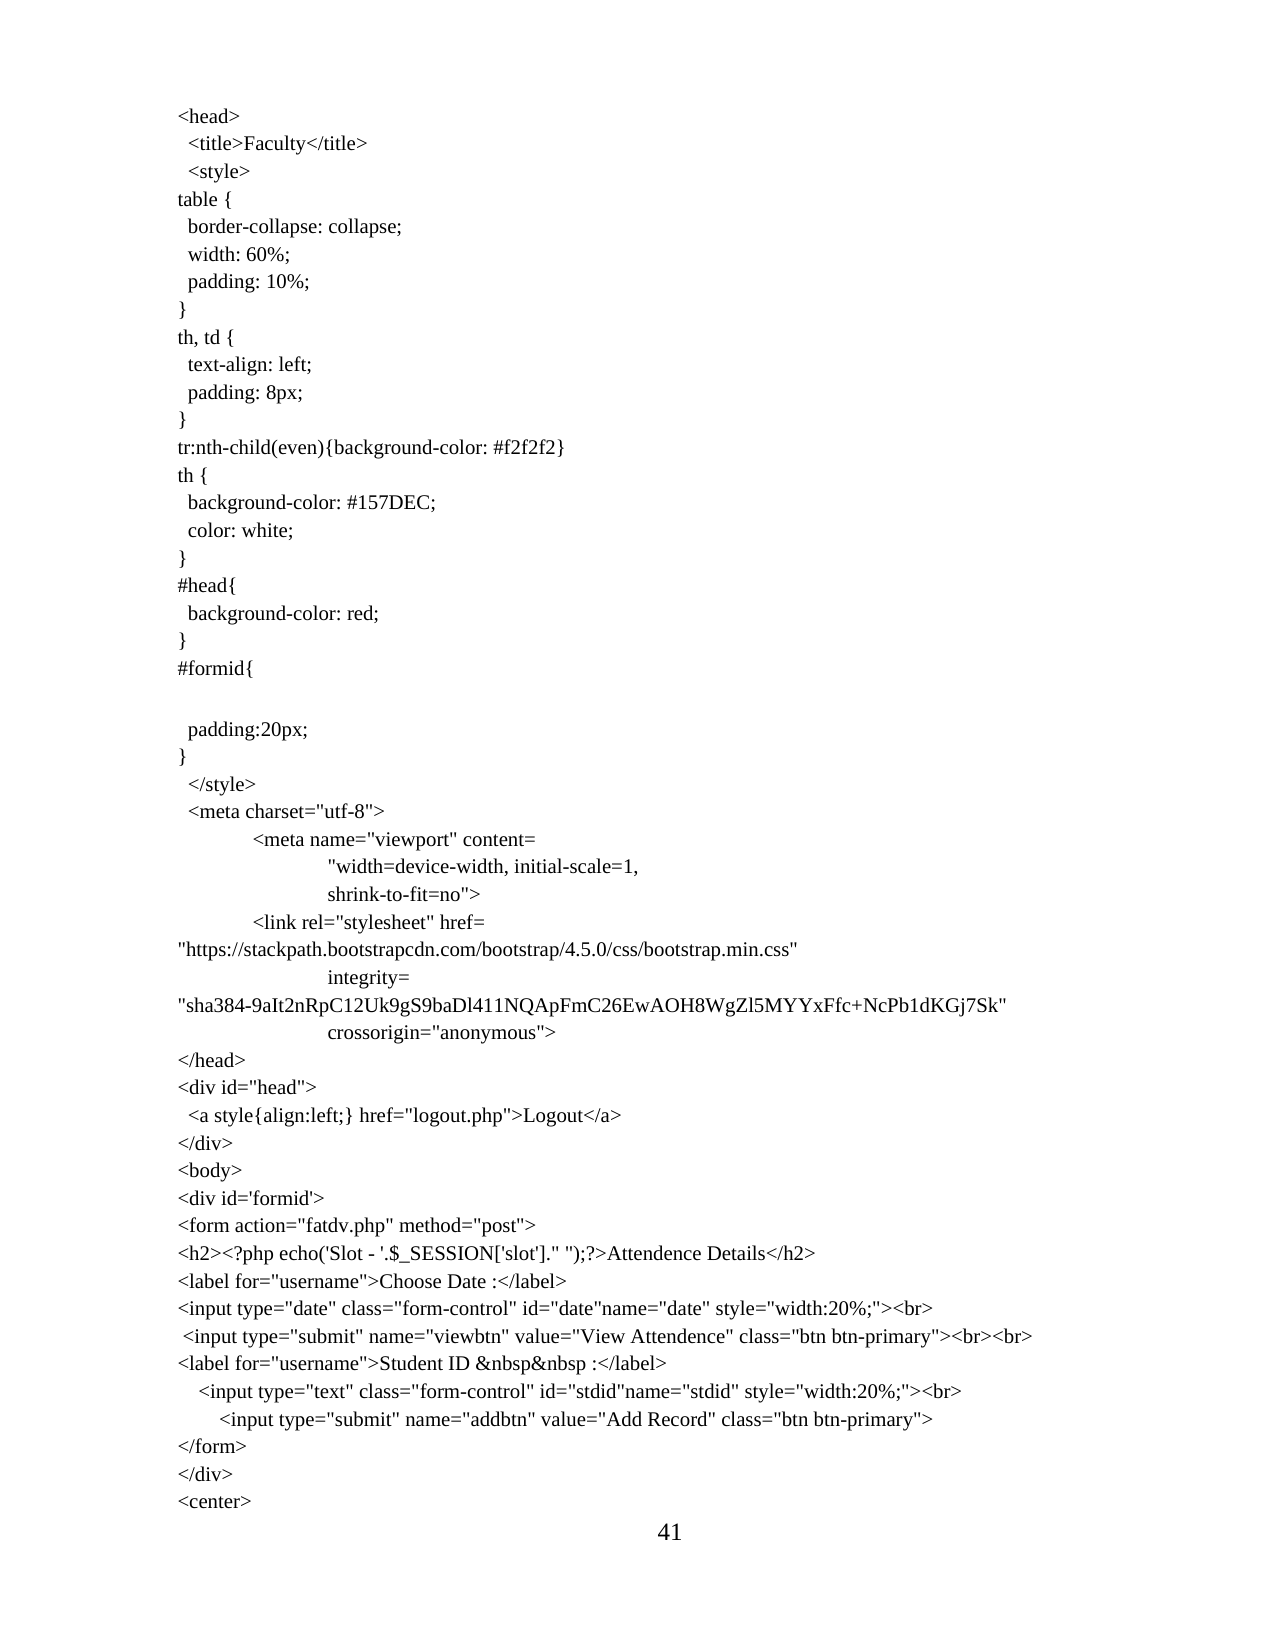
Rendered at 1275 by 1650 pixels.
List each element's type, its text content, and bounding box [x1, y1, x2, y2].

text <h2><?php echo('Slot - '.$_SESSION['slot']." ");?>Attendence Details</h2> [177, 1241, 1162, 1265]
text <input type="submit" name="viewbtn" value="View Attendence" class="btn btn-primary"><br><br> [177, 1324, 1162, 1348]
text } [177, 628, 1162, 652]
text #formid{ [177, 656, 1162, 680]
text th, td { [177, 324, 1162, 349]
text } [177, 744, 1162, 768]
text "sha384-9aIt2nRpC12Uk9gS9baDl411NQApFmC26EwAOH8WgZl5MYYxFfc+NcPb1dKGj7Sk" [177, 992, 1162, 1017]
text padding: 10%; [177, 269, 1162, 293]
text </div> [177, 1462, 1162, 1486]
text <div id='formid'> [177, 1186, 1162, 1210]
text shrink-to-fit=no"> [177, 882, 1162, 906]
text border-collapse: collapse; [177, 214, 1162, 238]
text <title>Faculty</title> [177, 131, 1162, 155]
text text-align: left; [177, 352, 1162, 376]
text <form action="fatdv.php" method="post"> [177, 1213, 1162, 1237]
text </head> [177, 1048, 1162, 1072]
text <meta charset="utf-8"> [177, 799, 1162, 823]
text <label for="username">Choose Date :</label> [177, 1268, 1162, 1293]
text </div> [177, 1131, 1162, 1154]
text #head{ [177, 573, 1162, 597]
text <center> [177, 1489, 1162, 1513]
text <input type="text" class="form-control" id="stdid"name="stdid" style="width:20%;"><br> [177, 1379, 1162, 1403]
text <input type="submit" name="addbtn" value="Add Record" class="btn btn-primary"> [177, 1407, 1162, 1431]
text background-color: #157DEC; [177, 490, 1162, 514]
text "width=device-width, initial-scale=1, [177, 854, 1162, 878]
text </style> [177, 772, 1162, 796]
text background-color: red; [177, 601, 1162, 625]
text <head> [177, 104, 1162, 128]
text padding: 8px; [177, 380, 1162, 404]
text <link rel="stylesheet" href= [177, 910, 1162, 934]
text crossorigin="anonymous"> [177, 1020, 1162, 1044]
text table { [177, 187, 1162, 211]
text color: white; [177, 518, 1162, 542]
text } [177, 545, 1162, 569]
text <meta name="viewport" content= [177, 827, 1162, 851]
text width: 60%; [177, 242, 1162, 266]
text <a style{align:left;} href="logout.php">Logout</a> [177, 1103, 1162, 1127]
text integrity= [177, 965, 1162, 989]
text } [177, 297, 1162, 321]
text tr:nth-child(even){background-color: #f2f2f2} [177, 435, 1162, 459]
text <label for="username">Student ID &nbsp&nbsp :</label> [177, 1351, 1162, 1375]
text <input type="date" class="form-control" id="date"name="date" style="width:20%;"><br> [177, 1296, 1162, 1320]
text "https://stackpath.bootstrapcdn.com/bootstrap/4.5.0/css/bootstrap.min.css" [177, 937, 1162, 961]
text <style> [177, 159, 1162, 183]
text th { [177, 463, 1162, 487]
text </form> [177, 1434, 1162, 1458]
text } [177, 407, 1162, 431]
text <body> [177, 1158, 1162, 1182]
text padding:20px; [177, 716, 1162, 741]
text <div id="head"> [177, 1075, 1162, 1099]
